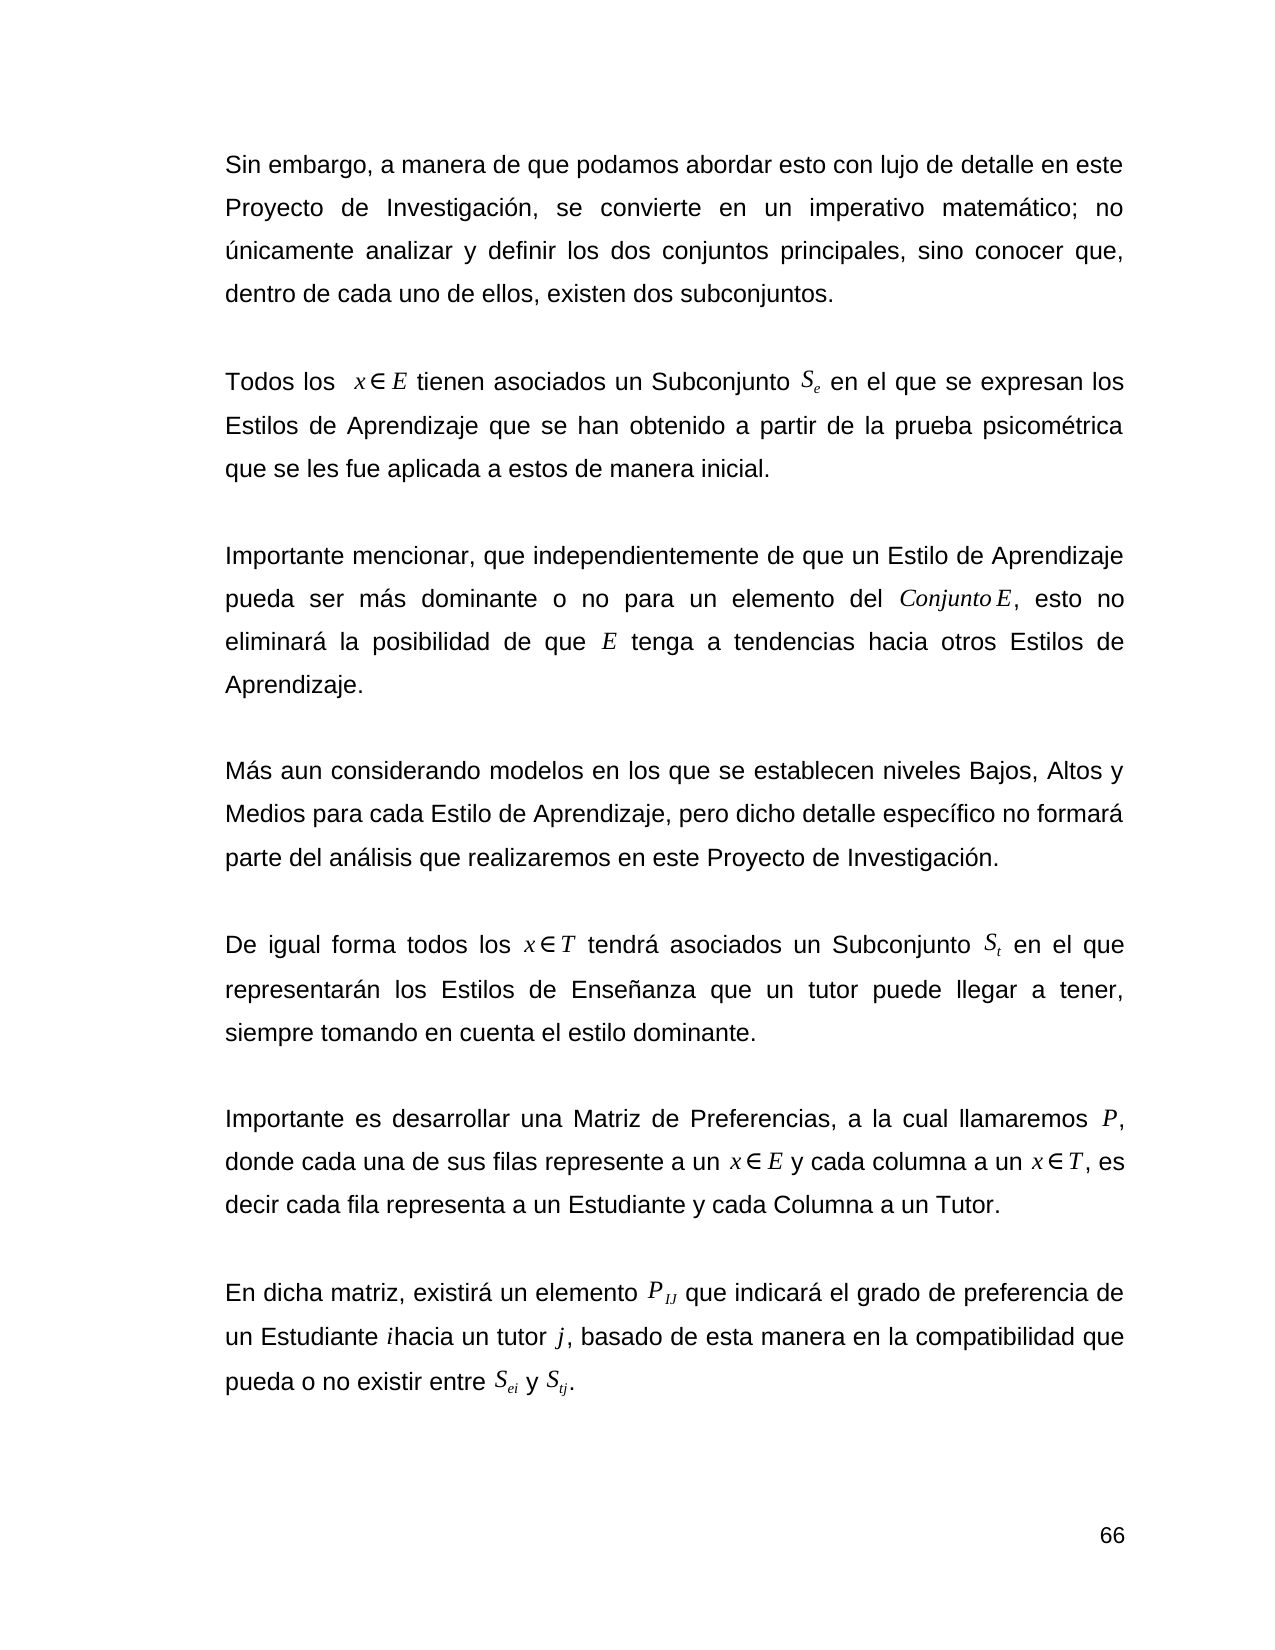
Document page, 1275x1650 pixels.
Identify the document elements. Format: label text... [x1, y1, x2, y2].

text Más aun considerando modelos en los que se establecen niveles Bajos, Altos y Medios para cada Estilo de Aprendizaje, pero dicho detalle específico no formará parte del análisis que realizaremos en este Proyecto de Investigación. [225, 756, 1125, 871]
text En dicha matriz, existirá un elemento que indicará el grado de preferencia de un Estudiante hacia un tutor , basado de esta manera en la compatibilidad que pueda o no existir entre y . [225, 1276, 1125, 1397]
text Importante es desarrollar una Matriz de Preferencias, a la cual llamaremos , donde cada una de sus filas represente a un y cada columna a un , es decir cada fila representa a un Estudiante y cada Columna a un Tutor. [225, 1104, 1125, 1219]
text Importante mencionar, que independientemente de que un Estilo de Aprendizaje pueda ser más dominante o no para un elemento del , esto no eliminará la posibilidad de que tenga a tendencias hacia otros Estilos de Aprendizaje. [225, 541, 1125, 699]
text Todos los tienen asociados un Subconjunto en el que se expresan los Estilos de Aprendizaje que se han obtenido a partir de la prueba psicométrica que se les fue aplicada a estos de manera inicial. [225, 366, 1125, 483]
text Sin embargo, a manera de que podamos abordar esto con lujo de detalle en este Proyecto de Investigación, se convierte en un imperativo matemático; no únicamente analizar y definir los dos conjuntos principales, sino conocer que, dentro de cada uno de ellos, existen dos subconjuntos. [225, 150, 1125, 308]
text De igual forma todos los tendrá asociados un Subconjunto en el que representarán los Estilos de Enseñanza que un tutor puede llegar a tener, siempre tomando en cuenta el estilo dominante. [225, 929, 1125, 1046]
